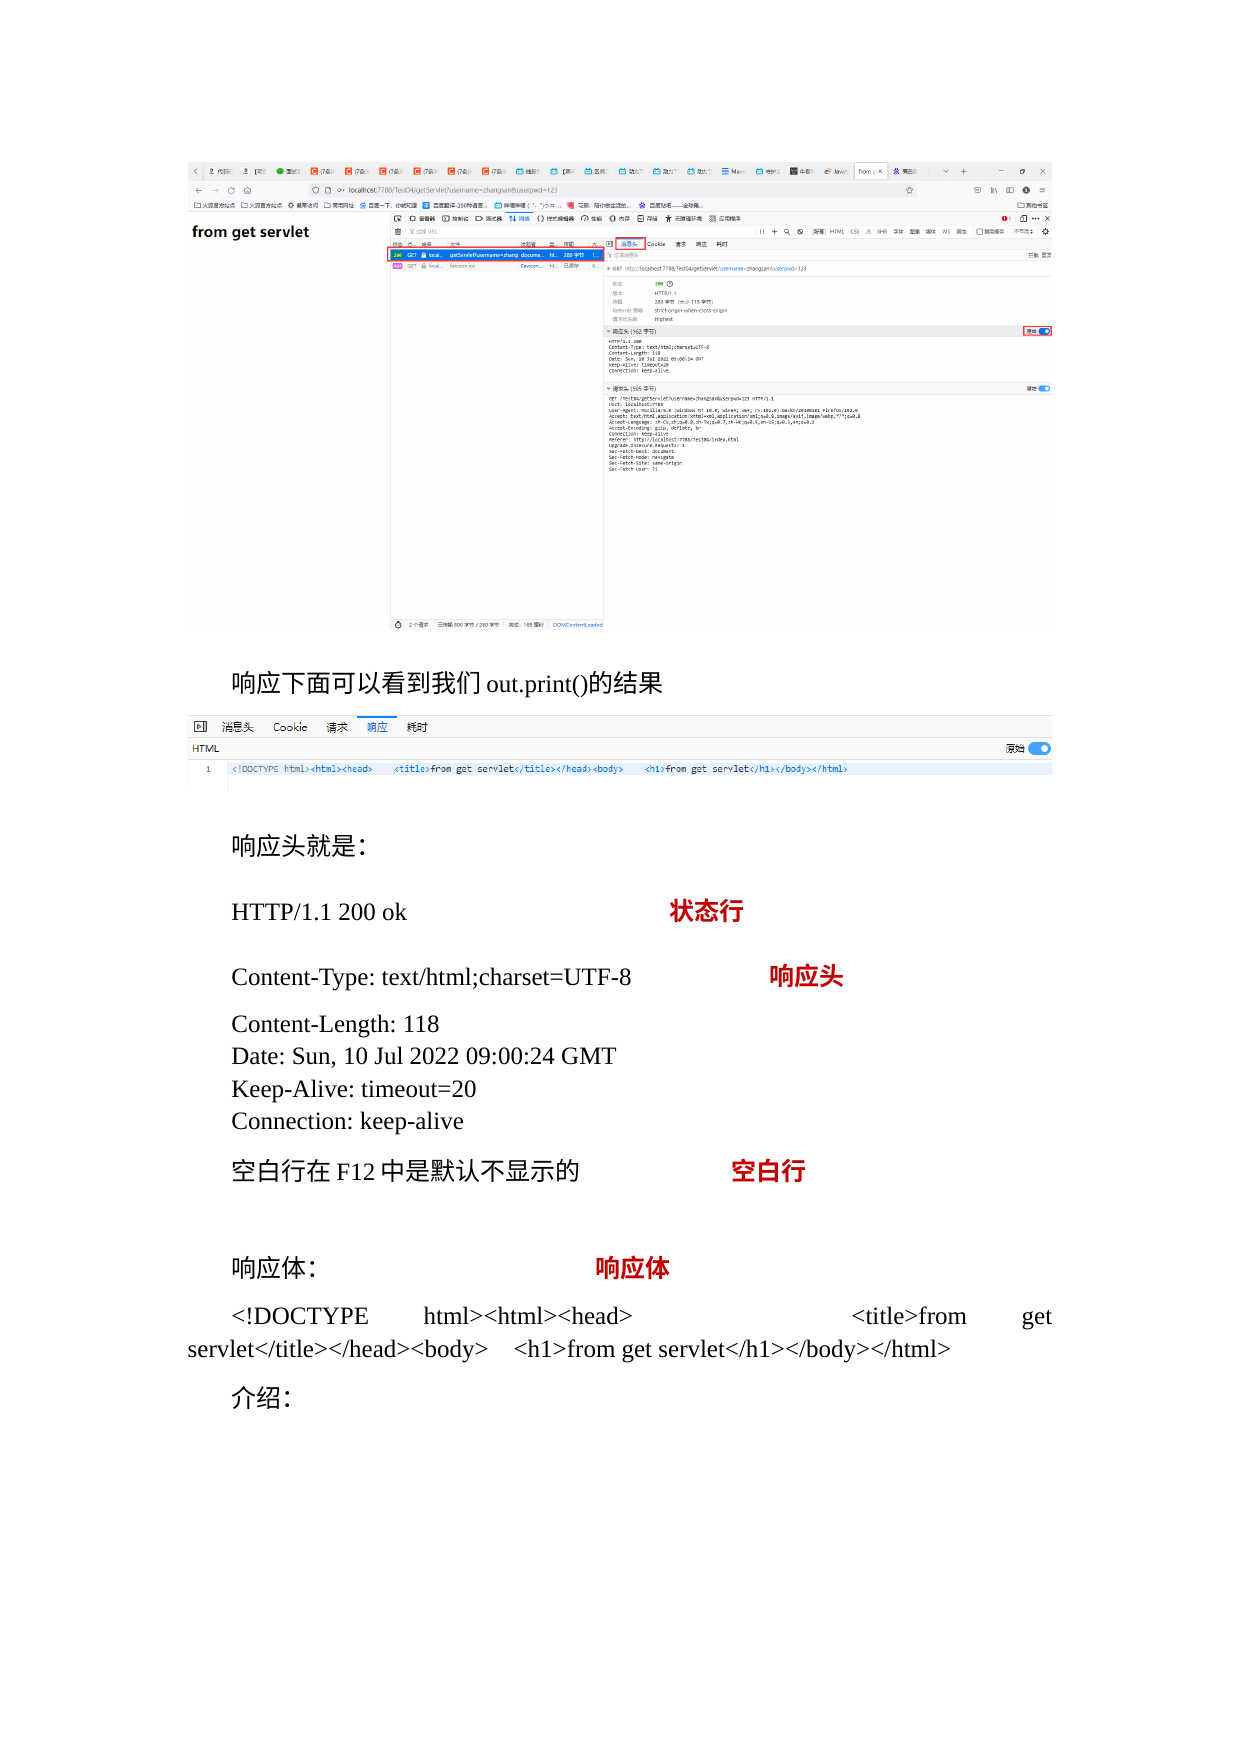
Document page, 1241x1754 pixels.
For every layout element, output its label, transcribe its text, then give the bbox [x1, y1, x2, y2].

text 响应体： 响应体 [187, 1234, 1053, 1299]
text Keep-Alive: timeout=20 [187, 1072, 1053, 1104]
text HTTP/1.1 200 ok 状态行 [187, 877, 1053, 942]
text Content-Type: text/html;charset=UTF-8 响应头 [187, 942, 1053, 1007]
text Date: Sun, 10 Jul 2022 09:00:24 GMT [187, 1039, 1053, 1072]
text 响应下面可以看到我们out.print()的结果 [187, 649, 1053, 714]
text Content-Length: 118 [187, 1007, 1053, 1039]
text 响应头就是： [187, 812, 1053, 877]
text 空白行在F12中是默认不显示的 空白行 [187, 1137, 1053, 1202]
text 介绍： [187, 1364, 1053, 1429]
text Connection: keep-alive [187, 1104, 1053, 1137]
picture [188, 162, 1053, 630]
text <!DOCTYPE html><html><head> <title>from get servlet</title></head><body> <h1>from get servlet</h1></body></html> [187, 1299, 1053, 1364]
picture [187, 714, 1053, 791]
